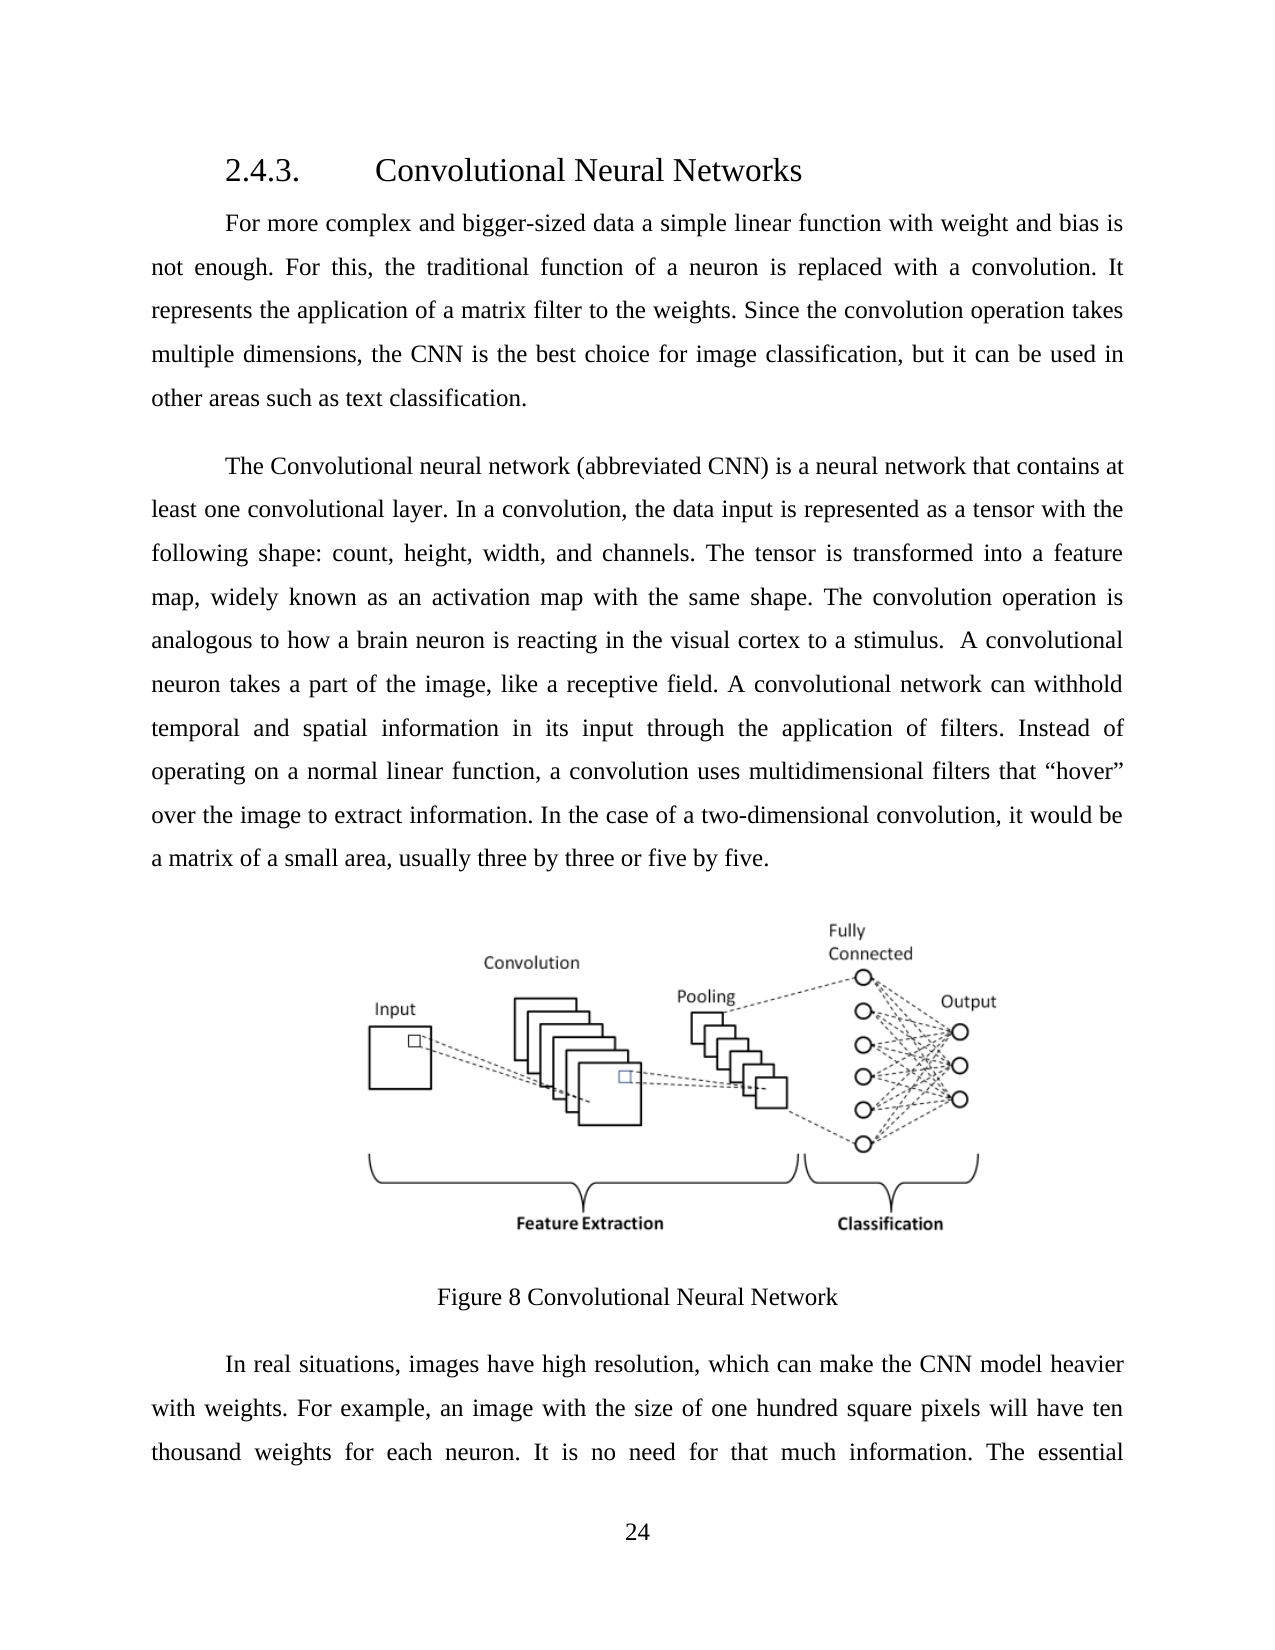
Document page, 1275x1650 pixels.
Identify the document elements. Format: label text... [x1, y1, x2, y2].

text The Convolutional neural network (abbreviated CNN) is a neural network that contains at least one convolutional layer. In a convolution, the data input is represented as a tensor with the following shape: count, height, width, and channels. The tensor is transformed into a feature map, widely known as an activation map with the same shape. The convolution operation is analogous to how a brain neuron is reacting in the visual cortex to a stimulus. A convolutional neuron takes a part of the image, like a receptive field. A convolutional network can withhold temporal and spatial information in its input through the application of filters. Instead of operating on a normal linear function, a convolution uses multidimensional filters that “hover” over the image to extract information. In the case of a two-dimensional convolution, it would be a matrix of a small area, usually three by three or five by five. [151, 451, 1125, 872]
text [151, 1349, 1125, 1466]
text Figure Convolutional Neural Network [150, 1282, 1125, 1310]
text For more complex and bigger-sized data a simple linear function with weight and bias is not enough. For this, the traditional function of a neuron is replaced with a convolution. It represents the application of a matrix filter to the weights. Since the convolution operation takes multiple dimensions, the CNN is the best choice for image classification, but it can be used in other areas such as text classification. [151, 208, 1125, 412]
picture [340, 911, 1010, 1243]
subtitle Convolutional Neural Networks [225, 150, 1125, 188]
